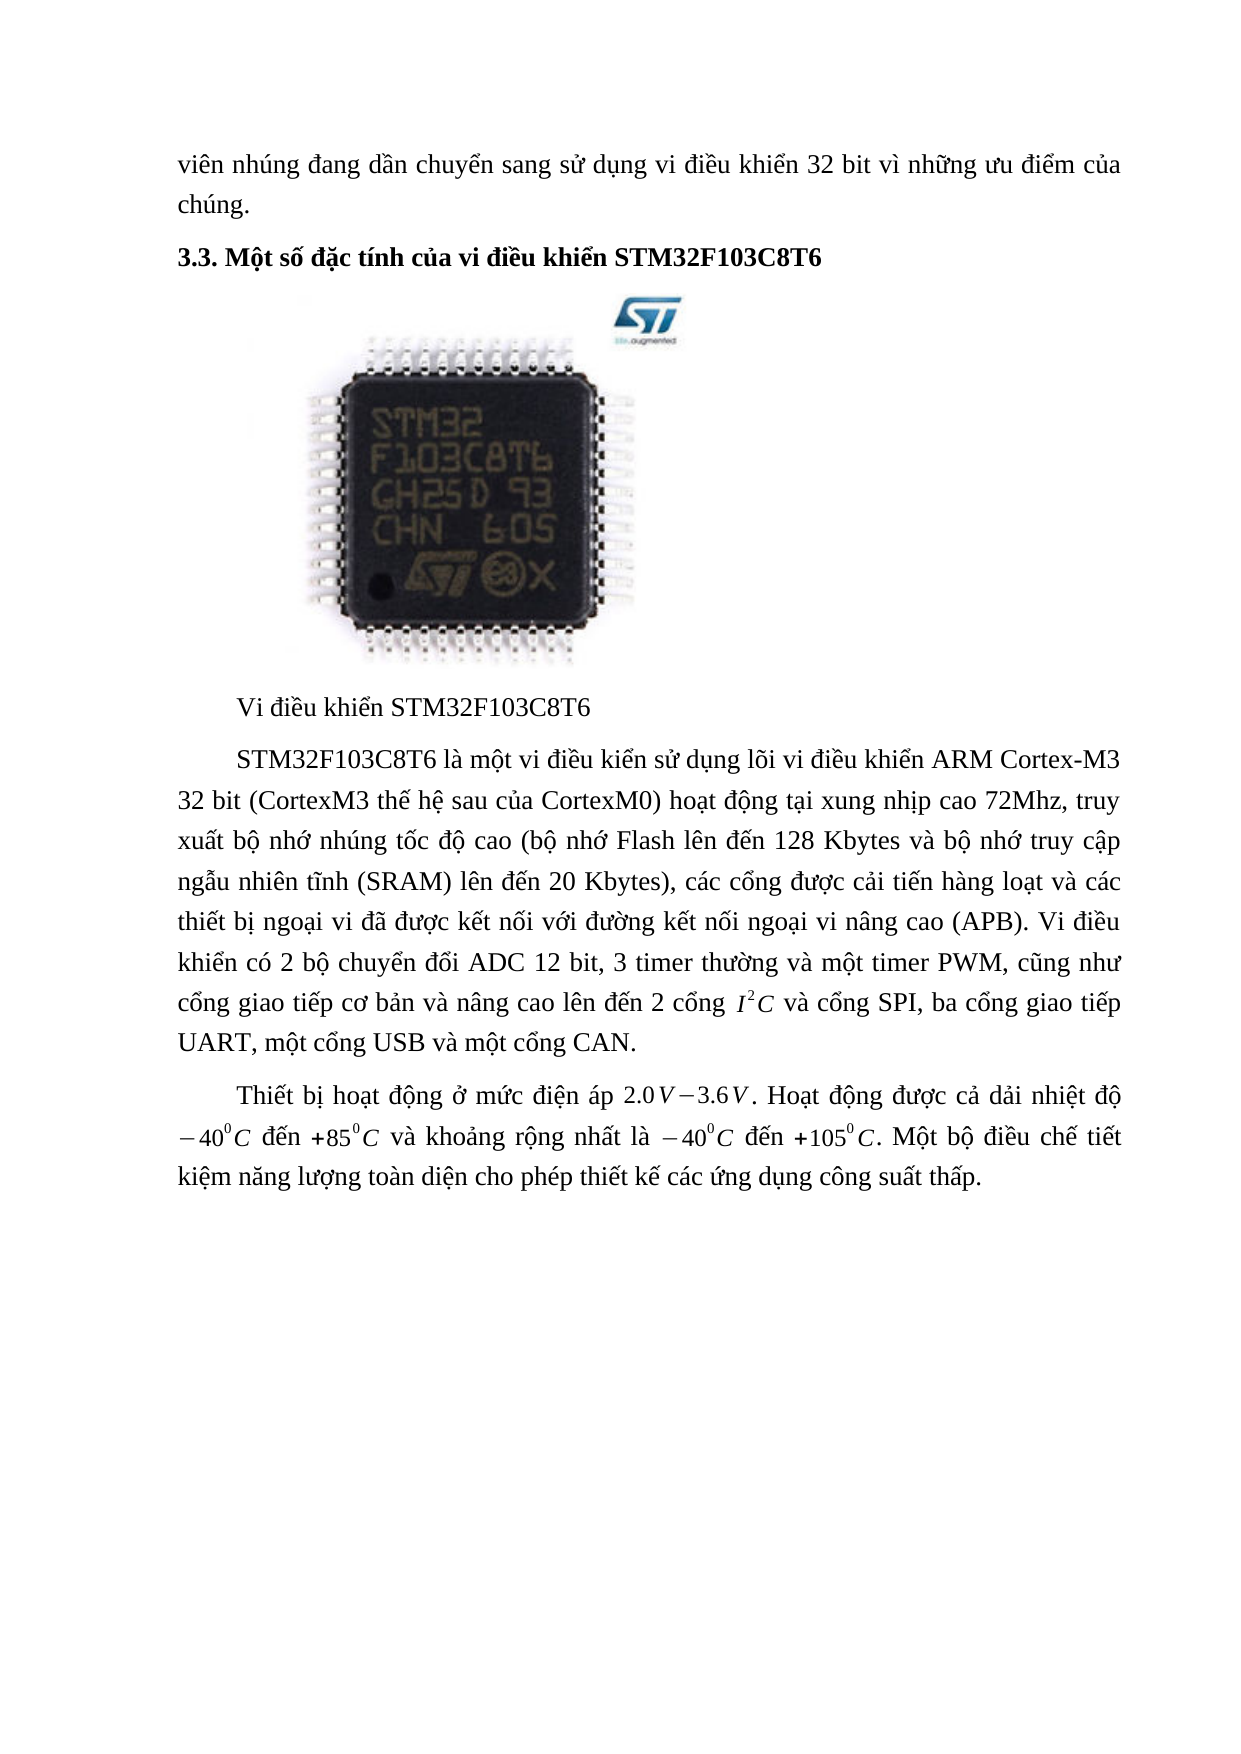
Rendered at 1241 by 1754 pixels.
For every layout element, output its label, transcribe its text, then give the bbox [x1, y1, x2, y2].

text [177, 179, 1122, 219]
subtitle 3.3. Một số đặc tính của vi điều khiển STM32F103C8T6 [177, 241, 1122, 272]
text Vi điều khiển STM32F103C8T6 [177, 691, 1122, 722]
picture [236, 293, 705, 669]
text STM32F103C8T6 là một vi điều kiển sử dụng lõi vi điều khiển ARM Cortex-M3 32 bit (CortexM3 thế hệ sau của CortexM0) hoạt động tại xung nhịp cao 72Mhz, truy xuất bộ nhớ nhúng tốc độ cao (bộ nhớ Flash lên đến 128 Kbytes và bộ nhớ truy cập ngẫu nhiên tĩnh (SRAM) lên đến 20 Kbytes), các cổng được cải tiến hàng loạt và các thiết bị ngoại vi đã được kết nối với đường kết nối ngoại vi nâng cao (APB). Vi điều khiển có 2 bộ chuyển đổi ADC 12 bit, 3 timer thường và một timer PWM, cũng như cổng giao tiếp cơ bản và nâng cao lên đến 2 cổng và cổng SPI, ba cổng giao tiếp UART, một cổng USB và một cổng CAN. [177, 744, 1122, 1058]
text Thiết bị hoạt động ở mức điện áp . Hoạt động được cả dải nhiệt độ đến và khoảng rộng nhất là đến . Một bộ điều chế tiết kiệm năng lượng toàn diện cho phép thiết kế các ứng dụng công suất thấp. [177, 1079, 1122, 1191]
